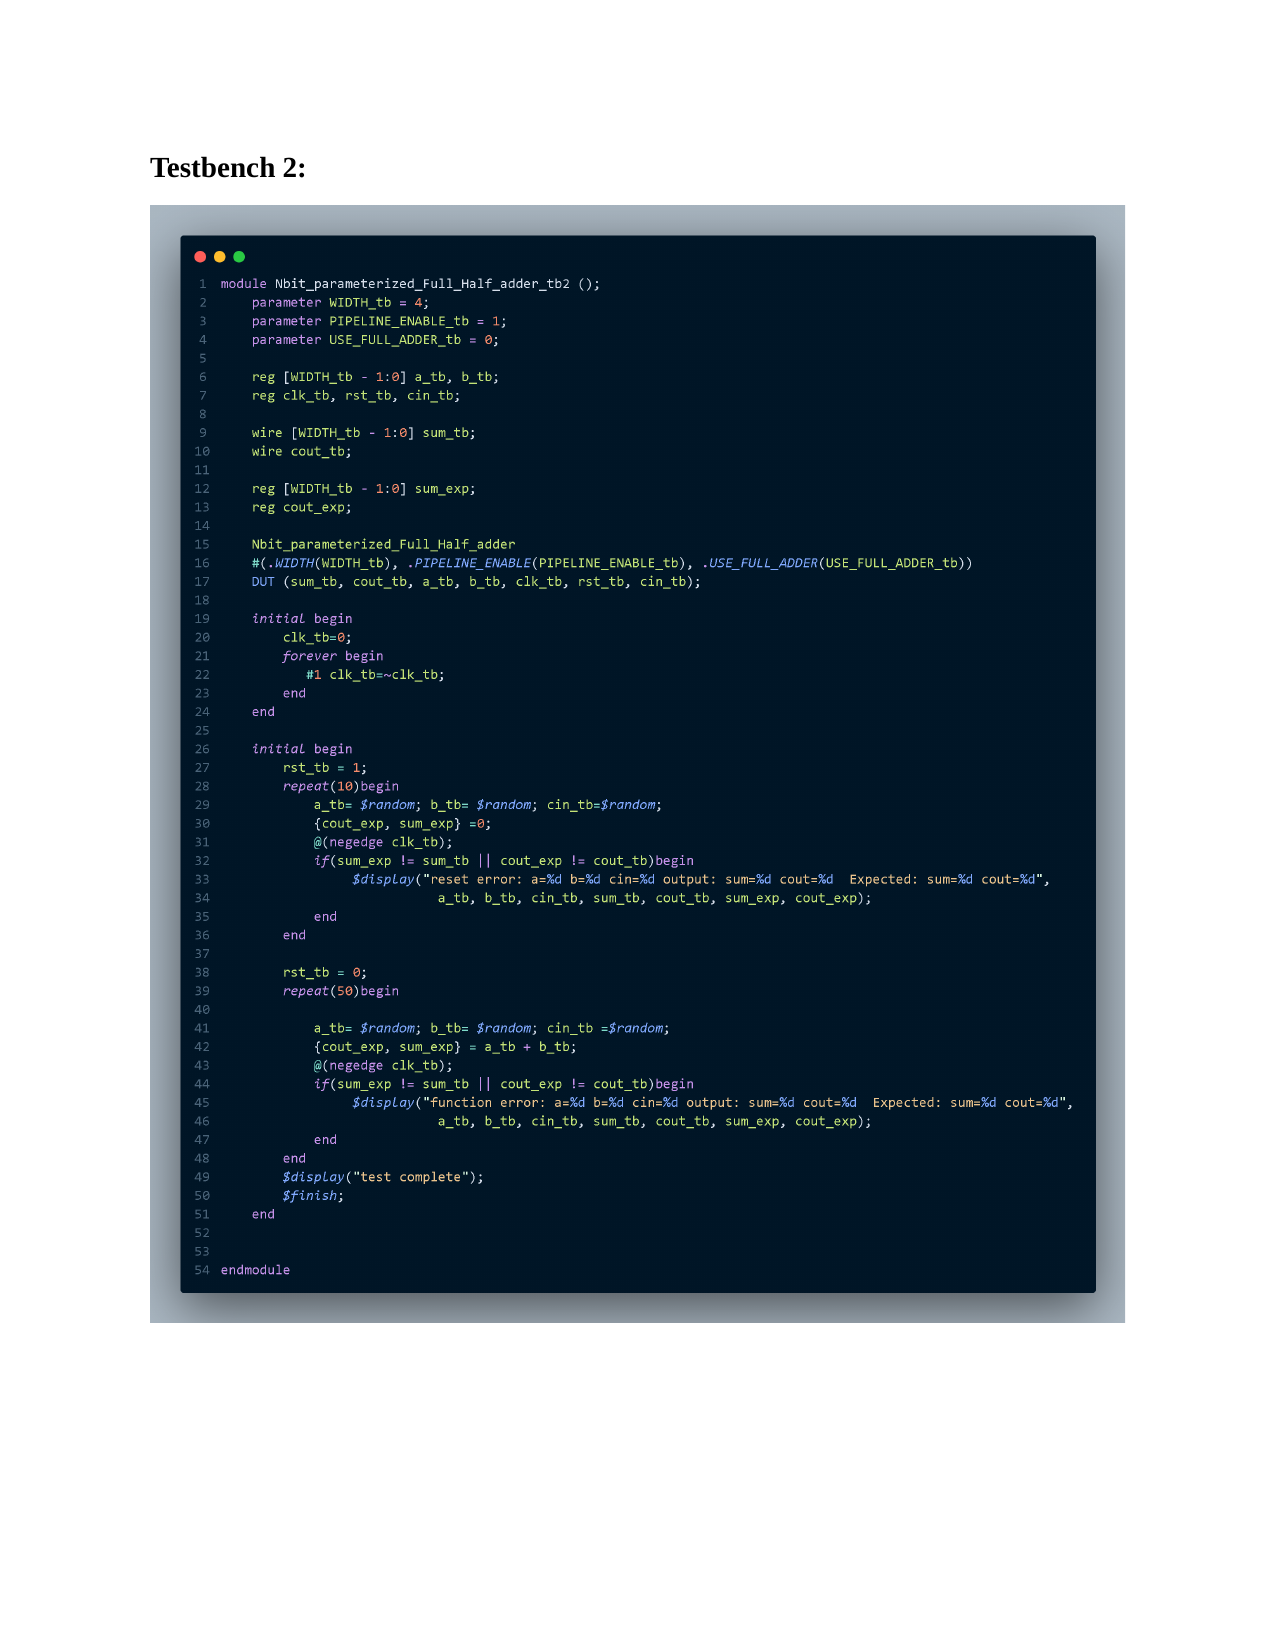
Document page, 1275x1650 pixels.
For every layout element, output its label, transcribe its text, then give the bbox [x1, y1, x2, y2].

text Testbench 2: [150, 150, 1125, 183]
picture [150, 205, 1125, 1323]
